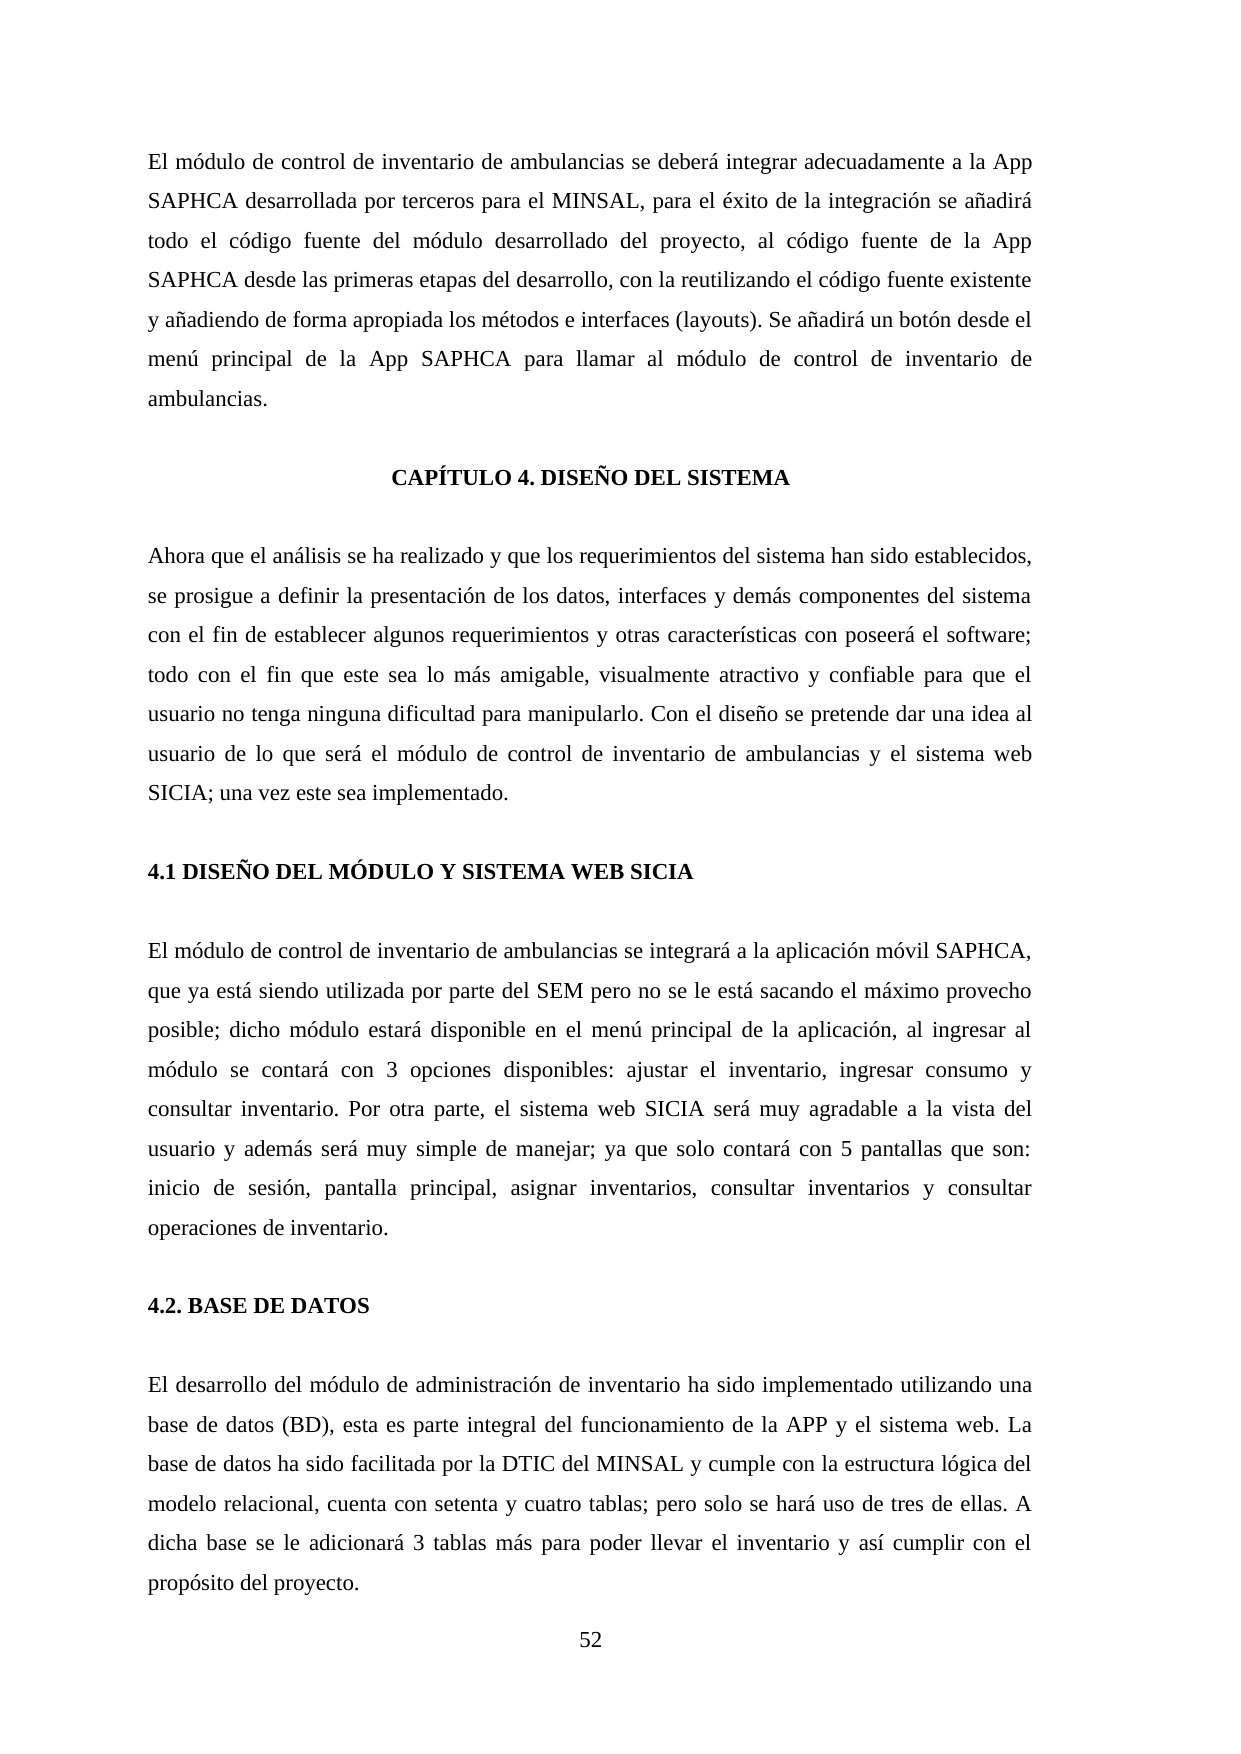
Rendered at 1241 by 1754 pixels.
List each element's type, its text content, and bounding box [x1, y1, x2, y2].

text 4.2. BASE DE DATOS [148, 1293, 1033, 1319]
text El módulo de control de inventario de ambulancias se deberá integrar adecuadamente a la App SAPHCA desarrollada por terceros para el MINSAL, para el éxito de la integración se añadirá todo el código fuente del módulo desarrollado del proyecto, al código fuente de la App SAPHCA desde las primeras etapas del desarrollo, con la reutilizando el código fuente existente y añadiendo de forma apropiada los métodos e interfaces (layouts). Se añadirá un botón desde el menú principal de la App SAPHCA para llamar al módulo de control de inventario de ambulancias. [148, 148, 1033, 411]
text 4.1 DISEÑO DEL MÓDULO Y SISTEMA WEB SICIA [148, 858, 1033, 885]
text CAPÍTULO 4. DISEÑO DEL SISTEMA [148, 463, 1033, 490]
text El módulo de control de inventario de ambulancias se integrará a la aplicación móvil SAPHCA, que ya está siendo utilizada por parte del SEM pero no se le está sacando el máximo provecho posible; dicho módulo estará disponible en el menú principal de la aplicación, al ingresar al módulo se contará con 3 opciones disponibles: ajustar el inventario, ingresar consumo y consultar inventario. Por otra parte, el sistema web SICIA será muy agradable a la vista del usuario y además será muy simple de manejar; ya que solo contará con 5 pantallas que son: inicio de sesión, pantalla principal, asignar inventarios, consultar inventarios y consultar operaciones de inventario. [148, 937, 1033, 1240]
text Ahora que el análisis se ha realizado y que los requerimientos del sistema han sido establecidos, se prosigue a definir la presentación de los datos, interfaces y demás componentes del sistema con el fin de establecer algunos requerimientos y otras características con poseerá el software; todo con el fin que este sea lo más amigable, visualmente atractivo y confiable para que el usuario no tenga ninguna dificultad para manipularlo. Con el diseño se pretende dar una idea al usuario de lo que será el módulo de control de inventario de ambulancias y el sistema web SICIA; una vez este sea implementado. [148, 542, 1033, 806]
text El desarrollo del módulo de administración de inventario ha sido implementado utilizando una base de datos (BD), esta es parte integral del funcionamiento de la APP y el sistema web. La base de datos ha sido facilitada por la DTIC del MINSAL y cumple con la estructura lógica del modelo relacional, cuenta con setenta y cuatro tablas; pero solo se hará uso de tres de ellas. A dicha base se le adicionará 3 tablas más para poder llevar el inventario y así cumplir con el propósito del proyecto. [148, 1372, 1033, 1595]
